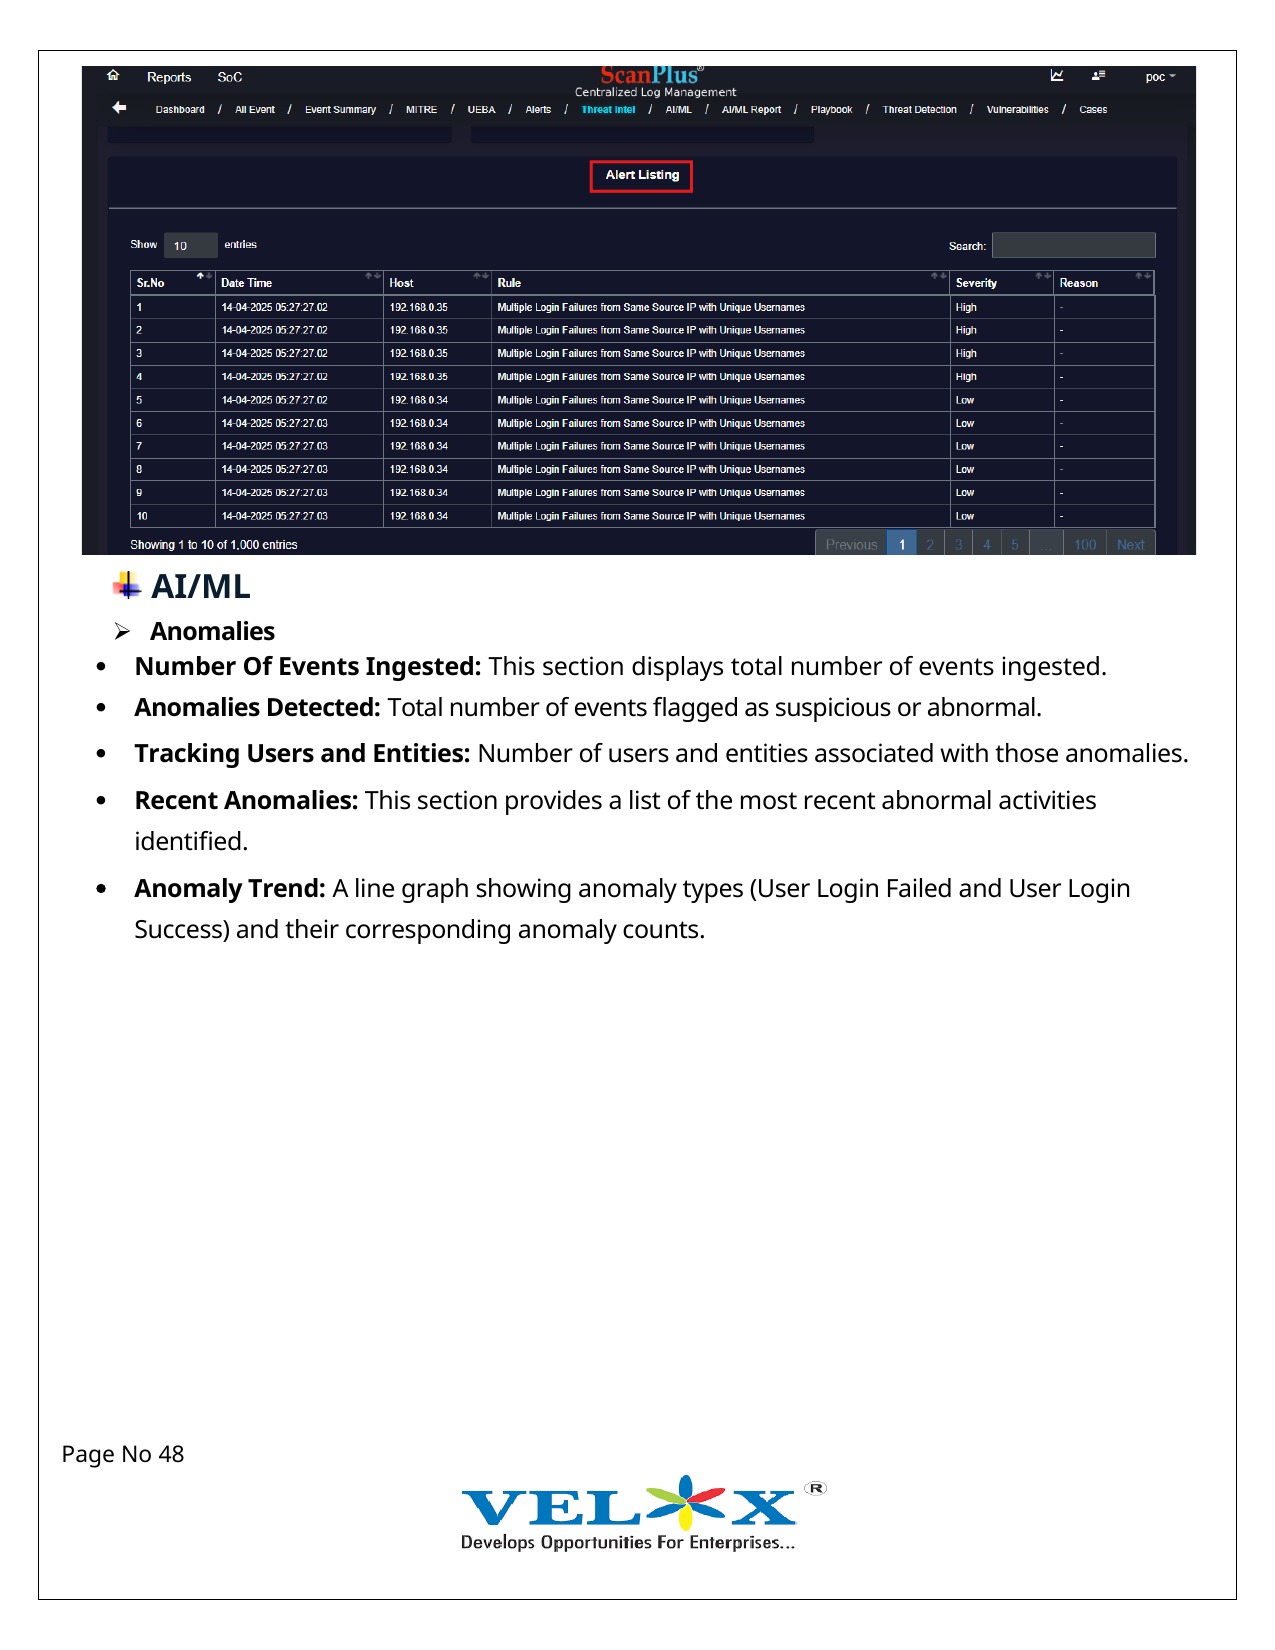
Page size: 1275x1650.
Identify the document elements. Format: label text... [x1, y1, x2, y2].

subtitle AI/ML [112, 563, 1236, 608]
list Anomalies [112, 614, 1236, 648]
list Anomalies Detected: Total number of events flagged as suspicious or abnormal. [97, 690, 1182, 724]
picture [81, 66, 1197, 555]
list Recent Anomalies: This section provides a list of the most recent abnormal activities identified. [97, 783, 1193, 858]
list Number Of Events Ingested: This section displays total number of events ingested. [97, 649, 1182, 683]
picture [433, 1469, 842, 1562]
picture [112, 571, 142, 599]
list Anomaly Trend: A line graph showing anomaly types (User Login Failed and User Login Success) and their corresponding anomaly counts. [97, 870, 1193, 945]
list Tracking Users and Entities: Number of users and entities associated with those anomalies. [97, 736, 1193, 770]
